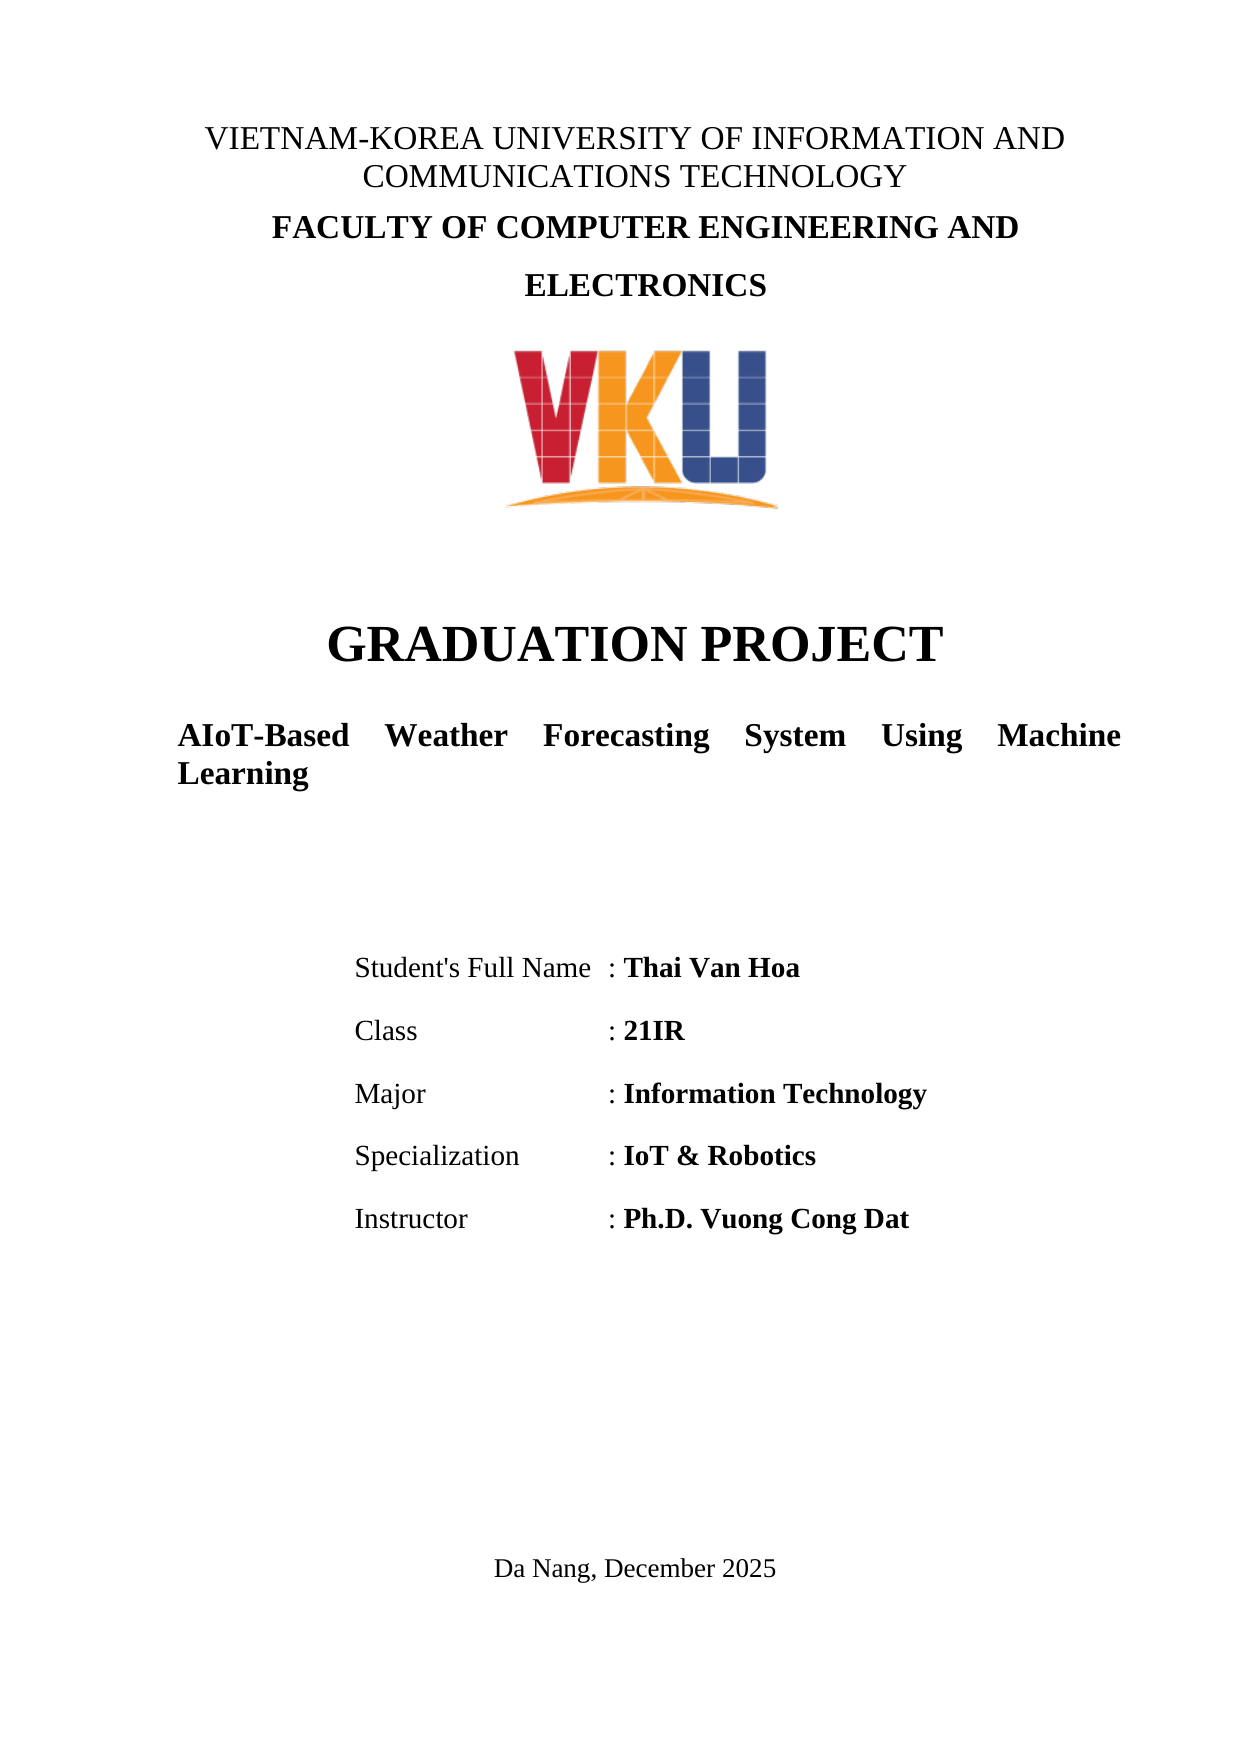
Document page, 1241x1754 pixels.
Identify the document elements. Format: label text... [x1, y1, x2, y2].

text Instructor : Ph.D. Vuong Cong Dat [177, 1201, 1122, 1235]
text FACULTY OF COMPUTER ENGINEERING AND ELECTRONICS [177, 207, 1114, 303]
text Specialization : IoT & Robotics [177, 1138, 1122, 1172]
text Class : 21IR [177, 1013, 1122, 1046]
text Student's Full Name : Thai Van Hoa [177, 950, 1122, 984]
picture [491, 334, 779, 522]
text Major : Information Technology [177, 1076, 1122, 1109]
text AIoT-Based Weather Forecasting System Using Machine Learning [177, 715, 1122, 792]
text VIETNAM-KOREA UNIVERSITY OF INFORMATION AND COMMUNICATIONS TECHNOLOGY [177, 118, 1093, 195]
text Da Nang, December 2025 [177, 1552, 1093, 1583]
text GRADUATION PROJECT [177, 613, 1093, 672]
